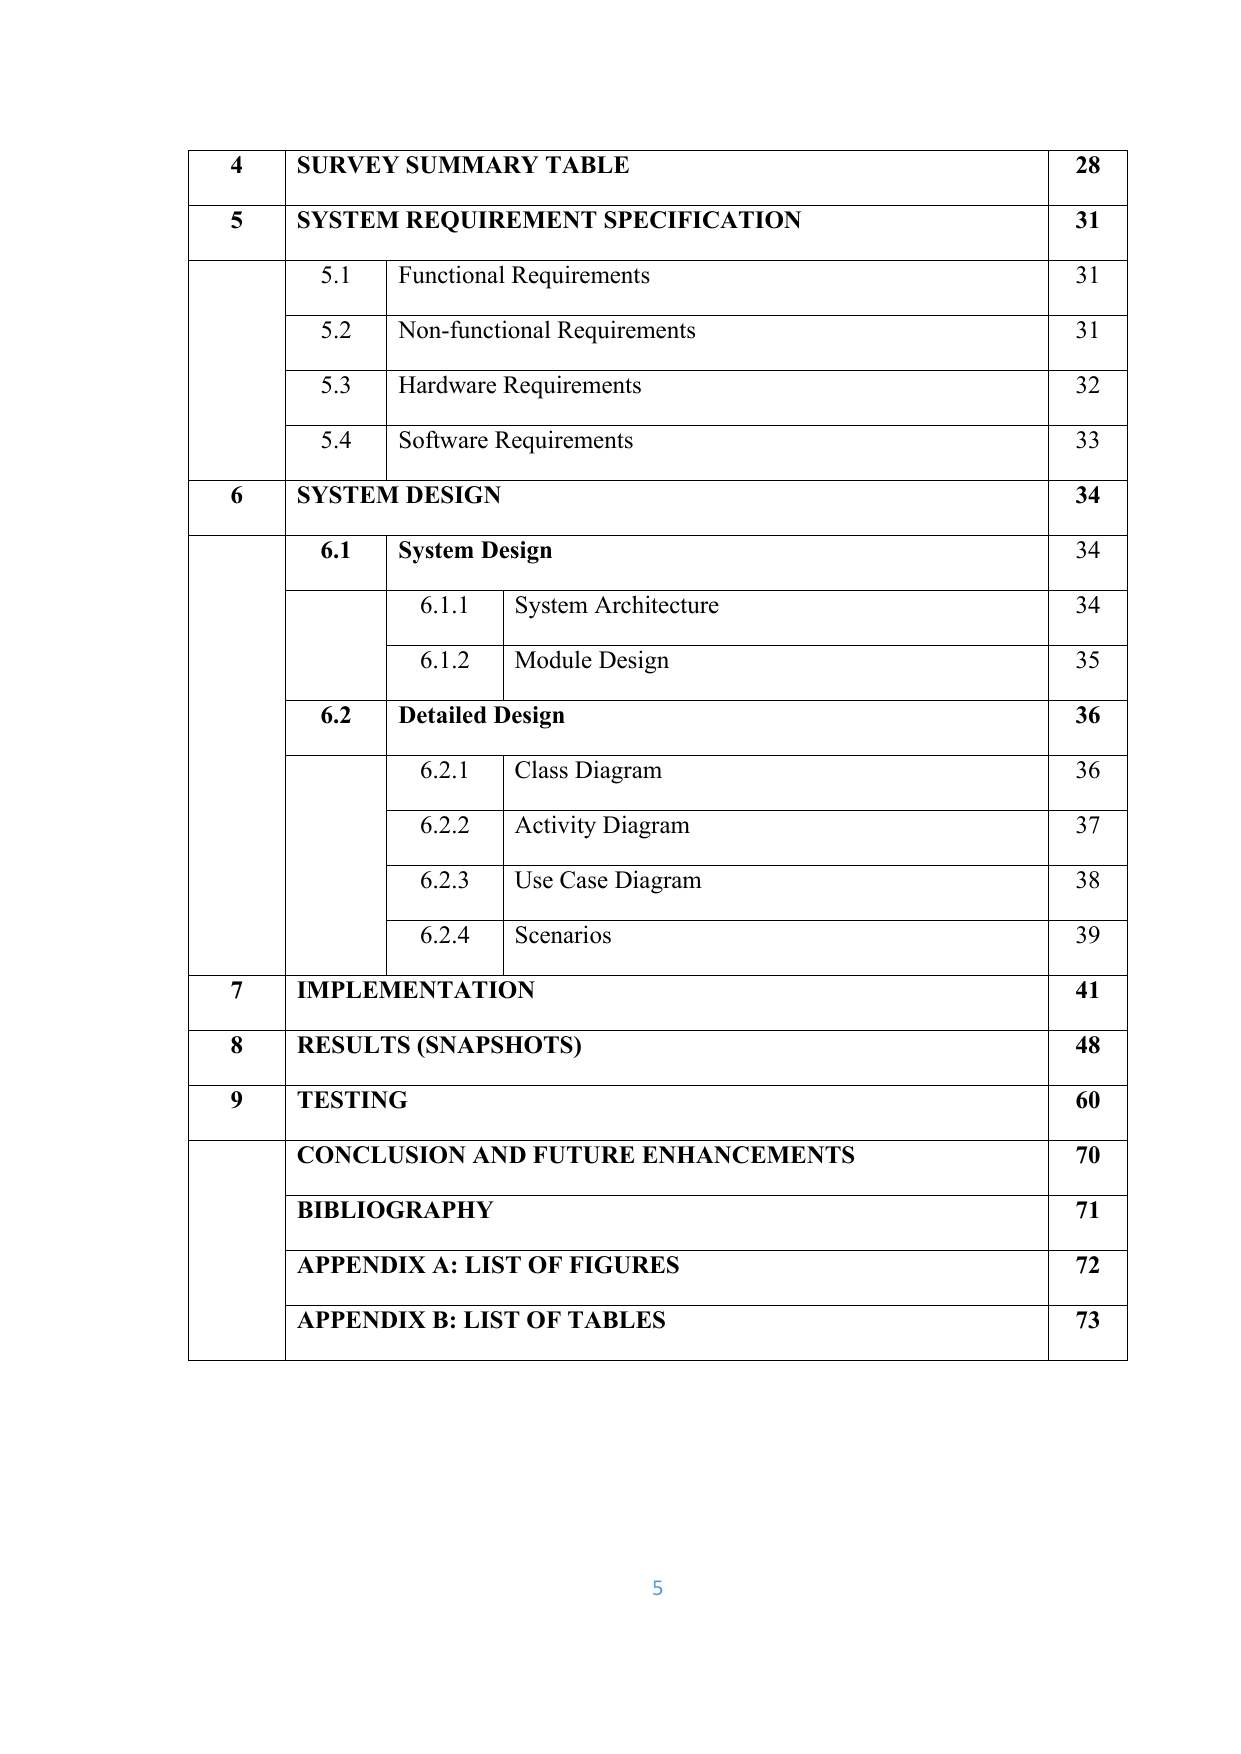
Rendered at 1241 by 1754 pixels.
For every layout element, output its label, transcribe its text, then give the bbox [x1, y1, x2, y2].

table_cell [286, 756, 386, 975]
table_cell 34 [1049, 481, 1127, 535]
table_cell 36 [1049, 701, 1127, 755]
table_cell 36 [1049, 756, 1127, 810]
table_cell 5.1 [286, 261, 386, 315]
table_cell 31 [1049, 206, 1127, 260]
table_cell APPENDIX B: LIST OF TABLES [286, 1306, 1048, 1360]
table_cell Functional Requirements [387, 261, 1048, 315]
table_cell Non-functional Requirements [387, 316, 1048, 370]
table_cell 60 [1049, 1086, 1127, 1140]
table_cell [286, 591, 386, 700]
table_cell 71 [1049, 1196, 1127, 1250]
table_cell 6.1 [286, 536, 386, 590]
table_cell System Design [387, 536, 1048, 590]
table_cell 32 [1049, 371, 1127, 425]
table_cell 41 [1049, 976, 1127, 1030]
table_cell 4 [189, 151, 285, 205]
table_cell Hardware Requirements [387, 371, 1048, 425]
table_cell 5.3 [286, 371, 386, 425]
table_cell System Architecture [504, 591, 1048, 645]
table_cell SYSTEM REQUIREMENT SPECIFICATION [286, 206, 1048, 260]
table_cell 5 [189, 206, 285, 260]
table_cell 6.2.1 [387, 756, 503, 810]
table_cell Software Requirements [387, 426, 1048, 480]
table_cell Use Case Diagram [504, 866, 1048, 920]
table_cell IMPLEMENTATION [286, 976, 1048, 1030]
table_cell 34 [1049, 536, 1127, 590]
table_cell SYSTEM DESIGN [286, 481, 1048, 535]
table_cell 6.1.2 [387, 646, 503, 700]
table_cell 28 [1049, 151, 1127, 205]
table_cell 33 [1049, 426, 1127, 480]
table_cell 34 [1049, 591, 1127, 645]
table_cell Class Diagram [504, 756, 1048, 810]
table_cell 31 [1049, 316, 1127, 370]
table_cell BIBLIOGRAPHY [286, 1196, 1048, 1250]
table_cell 6.2.2 [387, 811, 503, 865]
table_cell 9 [189, 1086, 285, 1140]
table_cell 73 [1049, 1306, 1127, 1360]
table_cell 31 [1049, 261, 1127, 315]
table_cell Module Design [504, 646, 1048, 700]
table_cell 70 [1049, 1141, 1127, 1195]
table_cell Activity Diagram [504, 811, 1048, 865]
table_cell APPENDIX A: LIST OF FIGURES [286, 1251, 1048, 1305]
table_cell RESULTS (SNAPSHOTS) [286, 1031, 1048, 1085]
table_cell SURVEY SUMMARY TABLE [286, 151, 1048, 205]
table_cell 5.4 [286, 426, 386, 480]
table_cell 6.2 [286, 701, 386, 755]
table_cell 39 [1049, 921, 1127, 975]
table_cell [189, 261, 285, 480]
table_cell 37 [1049, 811, 1127, 865]
table_cell 35 [1049, 646, 1127, 700]
table_cell 5.2 [286, 316, 386, 370]
table_cell Scenarios [504, 921, 1048, 975]
table_cell [189, 1141, 285, 1360]
table_cell 72 [1049, 1251, 1127, 1305]
table_cell [189, 536, 285, 975]
table_cell 6 [189, 481, 285, 535]
table_cell 7 [189, 976, 285, 1030]
table_cell TESTING [286, 1086, 1048, 1140]
table_cell 6.2.3 [387, 866, 503, 920]
table_cell 6.2.4 [387, 921, 503, 975]
table_cell 8 [189, 1031, 285, 1085]
table_cell 48 [1049, 1031, 1127, 1085]
table_cell CONCLUSION AND FUTURE ENHANCEMENTS [286, 1141, 1048, 1195]
table_cell 6.1.1 [387, 591, 503, 645]
table_cell 38 [1049, 866, 1127, 920]
table_cell Detailed Design [387, 701, 1048, 755]
